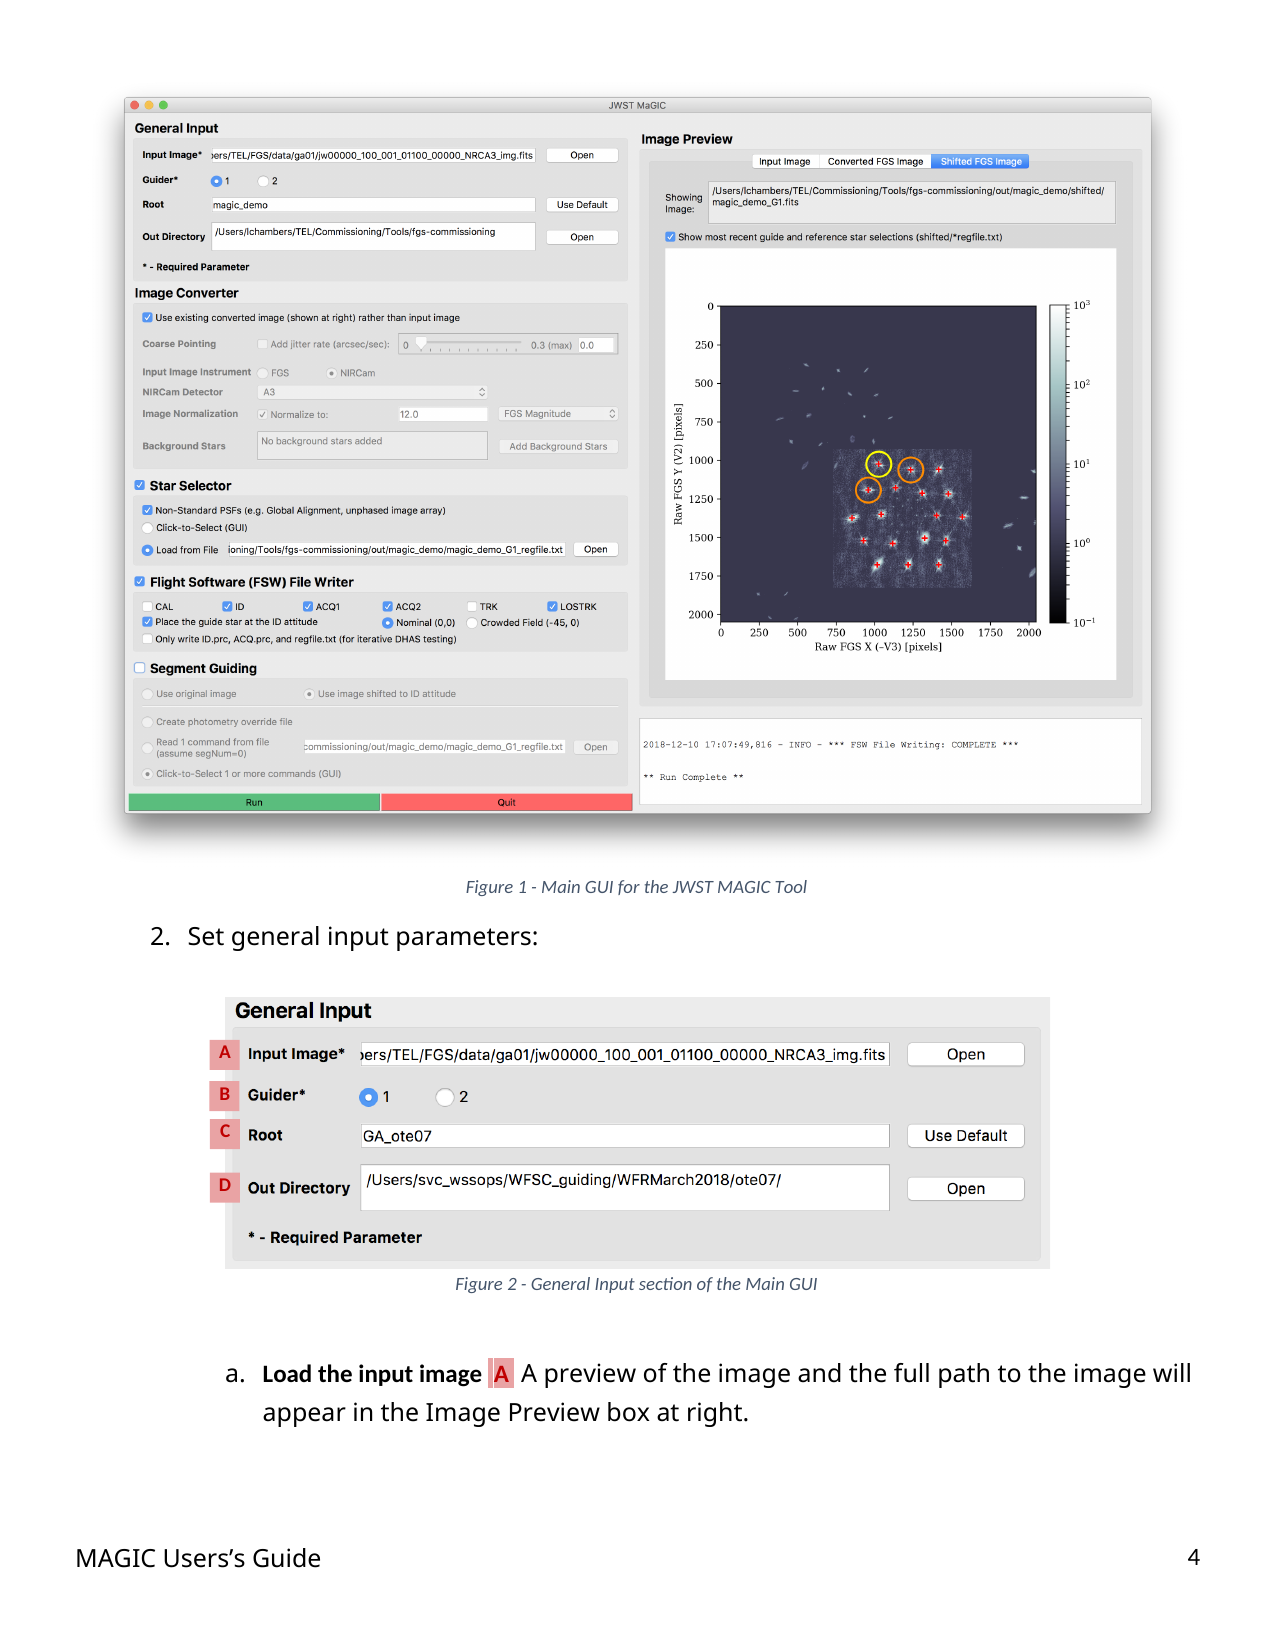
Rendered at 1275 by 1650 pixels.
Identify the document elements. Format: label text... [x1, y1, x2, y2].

list Set general input parameters: [150, 919, 1200, 953]
list Load the input image A A preview of the image and the full path to the image will appear in the Image Preview box at right. [225, 1355, 1200, 1429]
picture [225, 997, 1050, 1269]
text Figure 1 - Main GUI for the JWST MAGIC Tool [75, 875, 1200, 898]
picture [84, 75, 1191, 871]
text Figure 2 - General Input section of the Main GUI [75, 1272, 1200, 1295]
